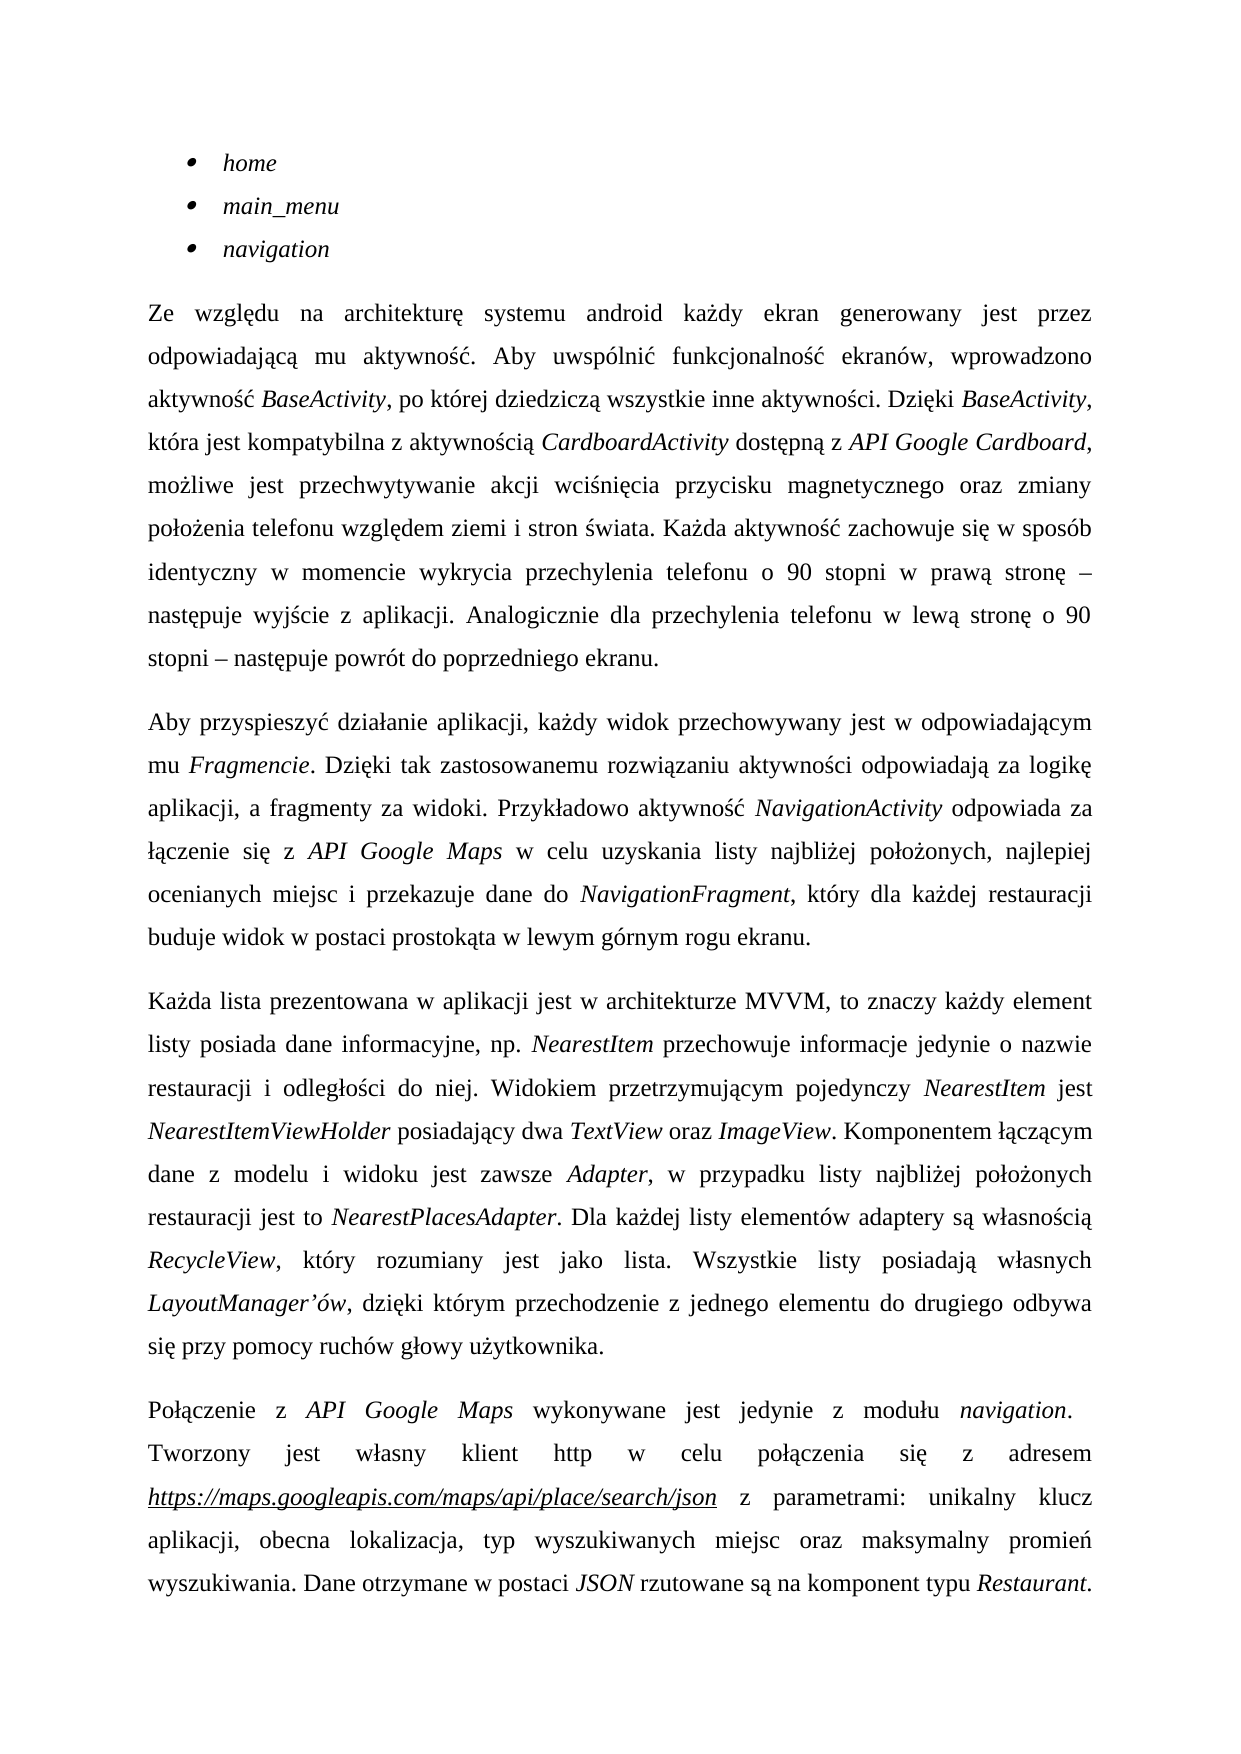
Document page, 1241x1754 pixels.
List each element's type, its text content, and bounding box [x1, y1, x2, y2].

list main_menu [185, 191, 1092, 219]
text Aby przyspieszyć działanie aplikacji, każdy widok przechowywany jest w odpowiadającym mu Fragmencie. Dzięki tak zastosowanemu rozwiązaniu aktywności odpowiadają za logikę aplikacji, a fragmenty za widoki. Przykładowo aktywność NavigationActivity odpowiada za łączenie się z API Google Maps w celu uzyskania listy najbliżej położonych, najlepiej ocenianych miejsc i przekazuje dane do NavigationFragment, który dla każdej restauracji buduje widok w postaci prostokąta w lewym górnym rogu ekranu. [148, 707, 1092, 951]
text Ze względu na architekturę systemu android każdy ekran generowany jest przez odpowiadającą mu aktywność. Aby uwspólnić funkcjonalność ekranów, wprowadzono aktywność BaseActivity, po której dziedziczą wszystkie inne aktywności. Dzięki BaseActivity, która jest kompatybilna z aktywnością CardboardActivity dostępną z API Google Cardboard, możliwe jest przechwytywanie akcji wciśnięcia przycisku magnetycznego oraz zmiany położenia telefonu względem ziemi i stron świata. Każda aktywność zachowuje się w sposób identyczny w momencie wykrycia przechylenia telefonu o 90 stopni w prawą stronę – następuje wyjście z aplikacji. Analogicznie dla przechylenia telefonu w lewą stronę o 90 stopni – następuje powrót do poprzedniego ekranu. [148, 298, 1092, 672]
text Każda lista prezentowana w aplikacji jest w architekturze MVVM, to znaczy każdy element listy posiada dane informacyjne, np. NearestItem przechowuje informacje jedynie o nazwie restauracji i odległości do niej. Widokiem przetrzymującym pojedynczy NearestItem jest NearestItemViewHolder posiadający dwa TextView oraz ImageView. Komponentem łączącym dane z modelu i widoku jest zawsze Adapter, w przypadku listy najbliżej położonych restauracji jest to NearestPlacesAdapter. Dla każdej listy elementów adaptery są własnością RecycleView, który rozumiany jest jako lista. Wszystkie listy posiadają własnych LayoutManager’ów, dzięki którym przechodzenie z jednego elementu do drugiego odbywa się przy pomocy ruchów głowy użytkownika. [148, 986, 1092, 1360]
list navigation [185, 234, 1092, 263]
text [148, 1395, 1092, 1597]
list home [185, 148, 1092, 176]
